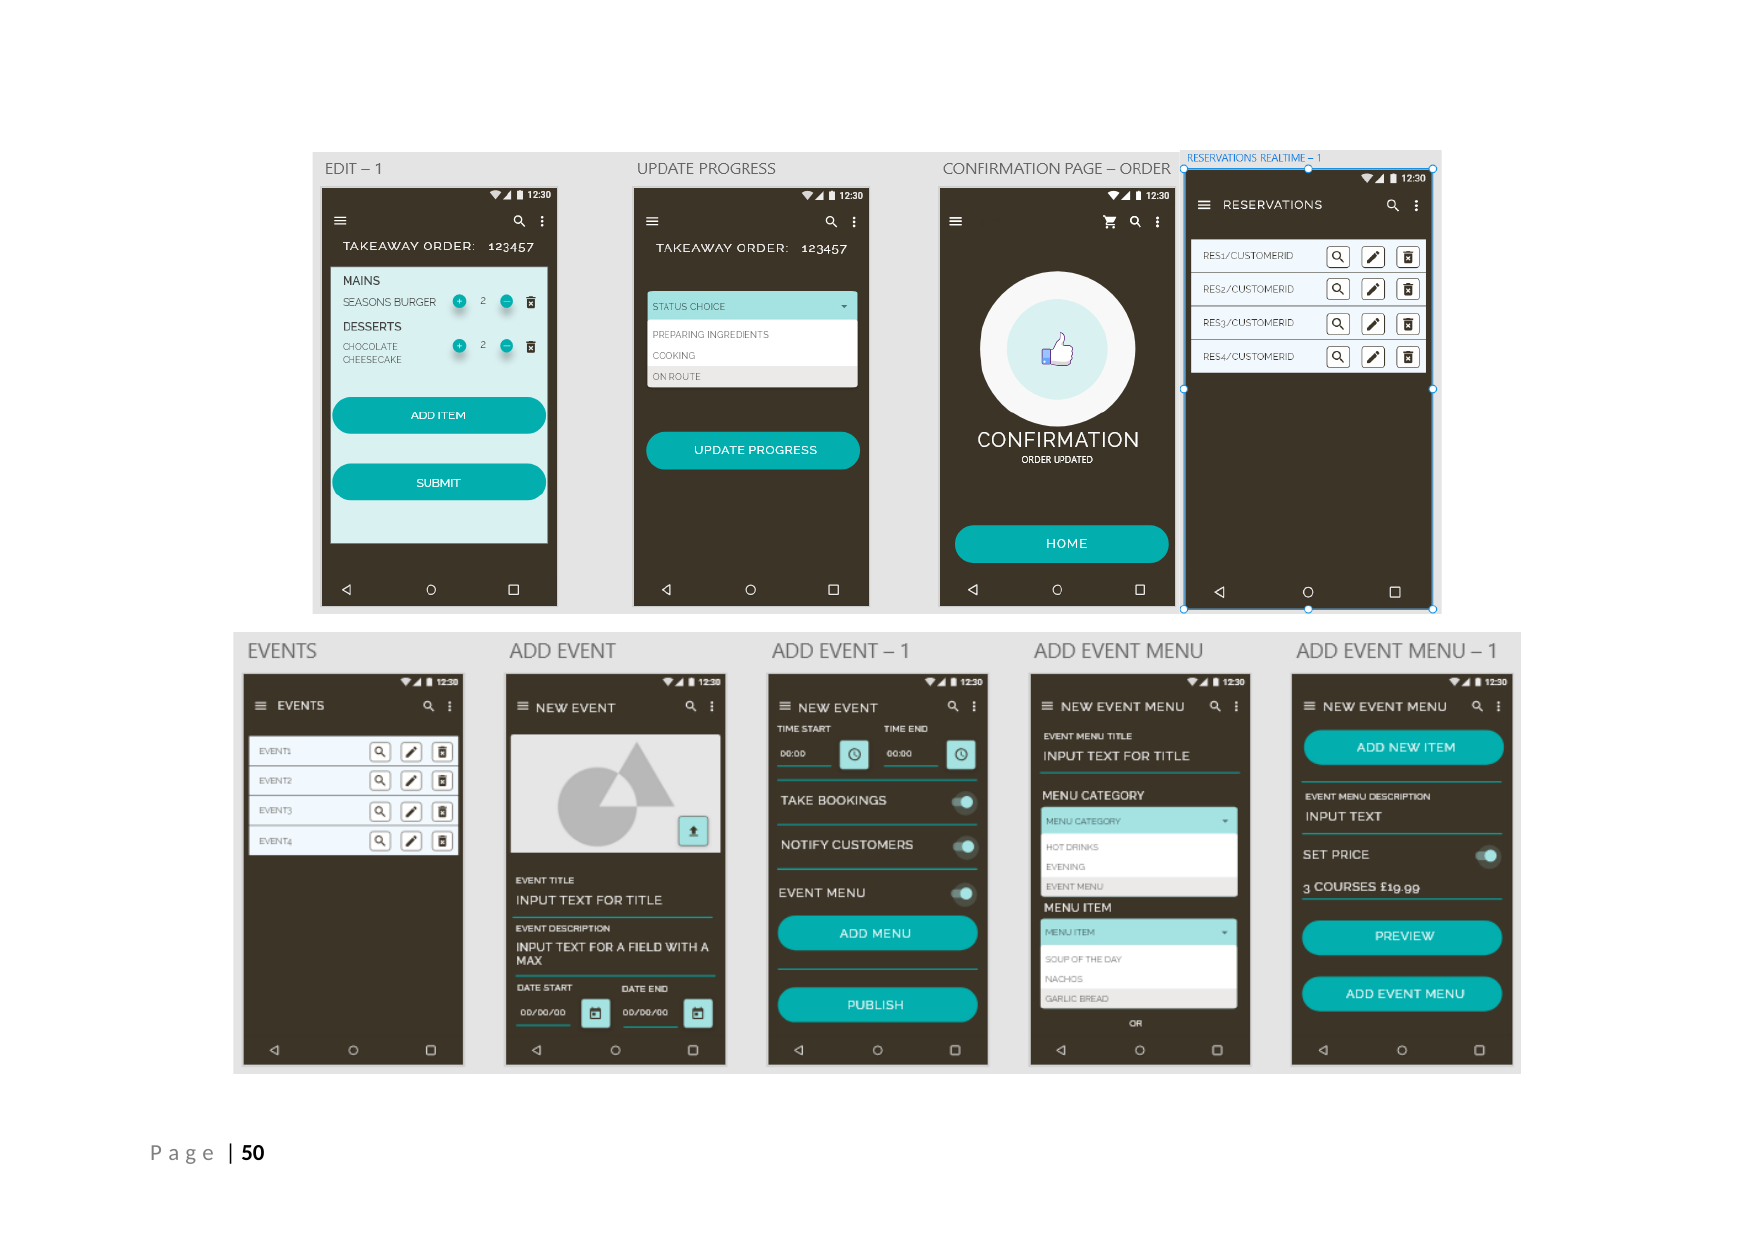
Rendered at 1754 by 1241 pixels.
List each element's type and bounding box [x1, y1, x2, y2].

picture [312, 150, 1442, 614]
picture [233, 632, 1521, 1074]
